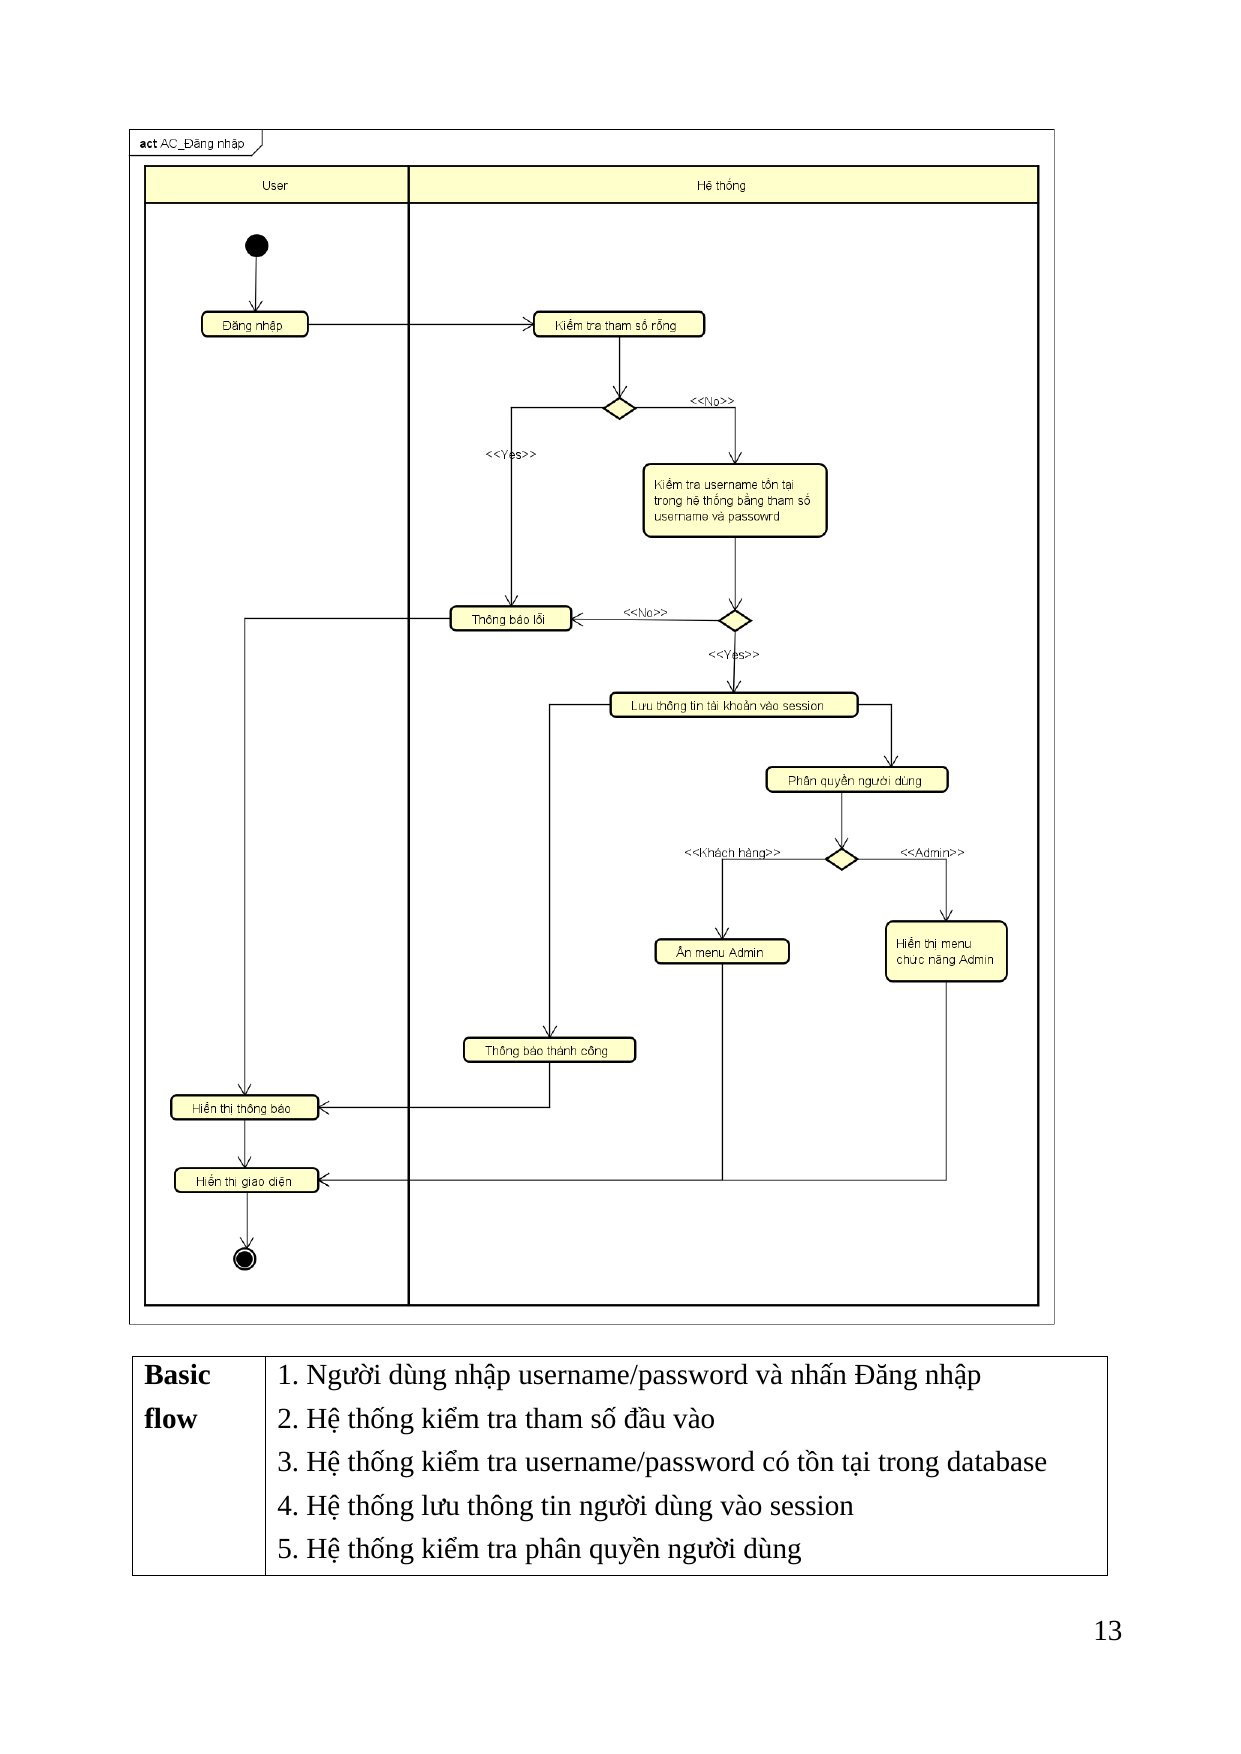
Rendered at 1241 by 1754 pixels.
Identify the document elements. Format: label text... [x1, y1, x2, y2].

table_header Basic flow [133, 1357, 265, 1575]
picture [118, 118, 1063, 1334]
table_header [266, 1357, 1107, 1575]
